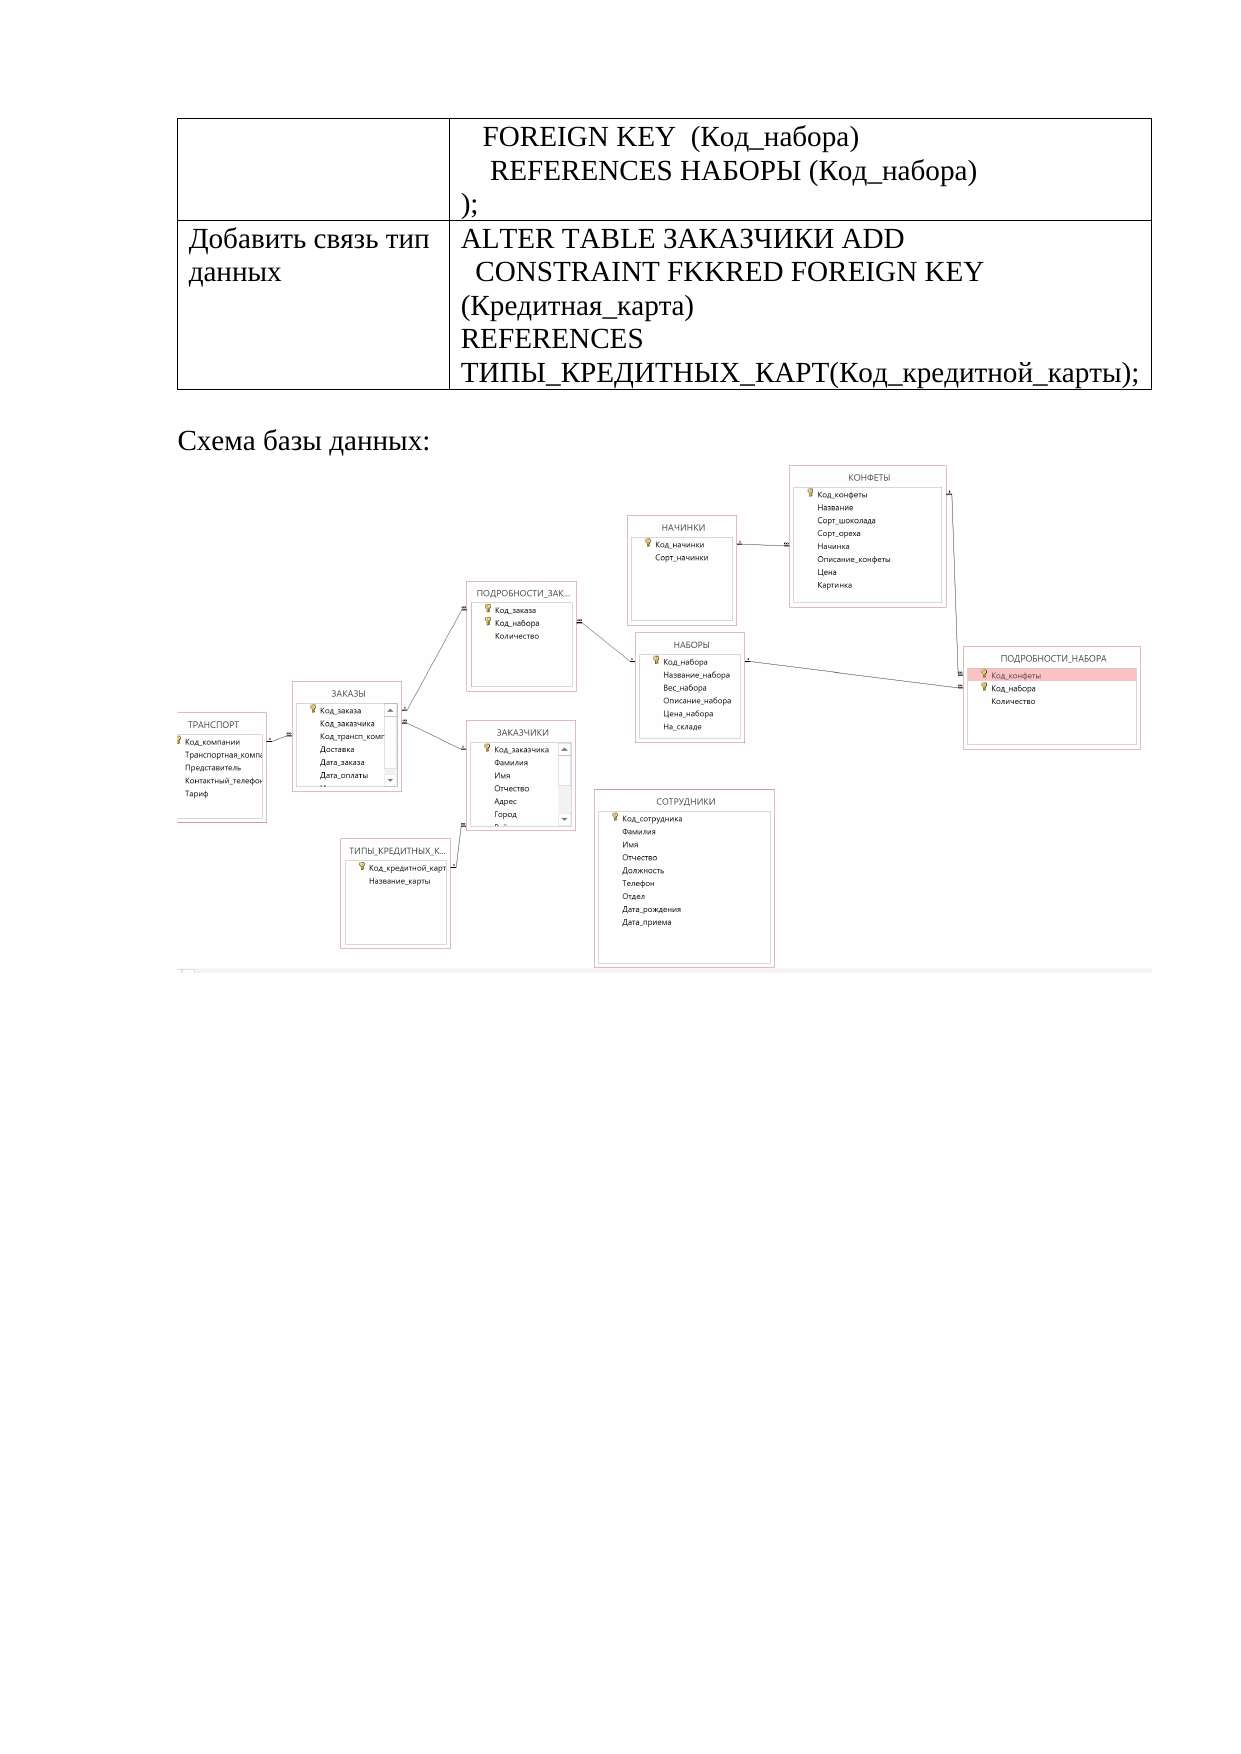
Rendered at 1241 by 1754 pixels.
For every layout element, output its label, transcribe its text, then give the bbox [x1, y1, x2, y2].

picture [177, 456, 1152, 973]
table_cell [450, 119, 1151, 220]
table_cell Добавить связь тип данных [178, 221, 449, 388]
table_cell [178, 119, 449, 220]
table_cell ALTER TABLE ЗАКАЗЧИКИ ADD CONSTRAINT FKKRED FOREIGN KEY (Кредитная_карта) REFERENCES ТИПЫ_КРЕДИТНЫХ_КАРТ(Код_кредитной_карты); [450, 221, 1151, 388]
text Схема базы данных: [177, 423, 1152, 456]
